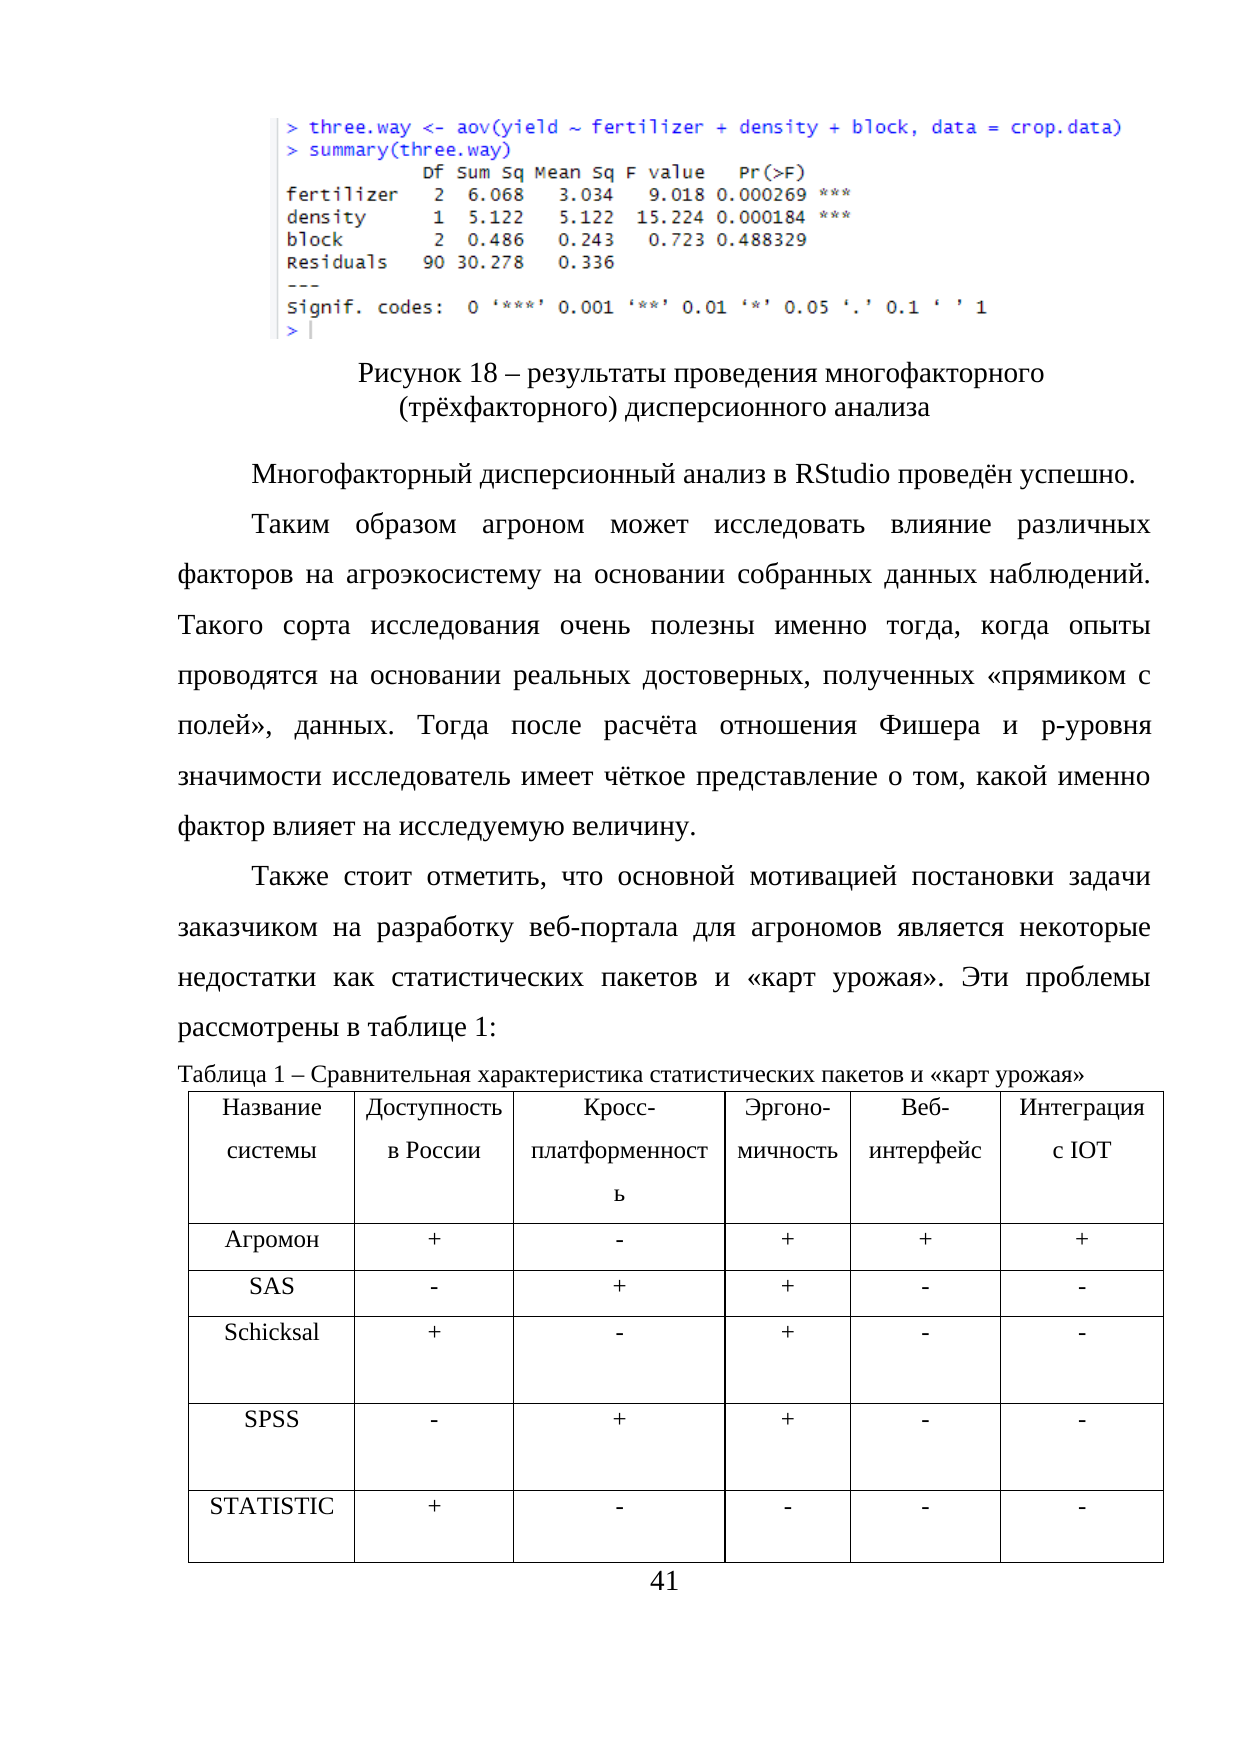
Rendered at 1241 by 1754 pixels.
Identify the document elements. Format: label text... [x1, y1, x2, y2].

text Многофакторный дисперсионный анализ в RStudio проведён успешно. [177, 456, 1152, 489]
table_cell SAS [189, 1271, 354, 1316]
text Также стоит отметить, что основной мотивацией постановки задачи заказчиком на разработку веб-портала для агрономов является некоторые недостатки как статистических пакетов и «карт урожая». Эти проблемы рассмотрены в таблице 1: [177, 858, 1152, 1043]
table_cell Schicksal [189, 1317, 354, 1403]
text Таблица 1 – Сравнительная характеристика статистических пакетов и «карт урожая» [177, 1059, 1152, 1088]
table_cell - [1001, 1404, 1163, 1490]
table_cell + [1001, 1224, 1163, 1270]
table_header Интеграция с IOT [1001, 1092, 1163, 1223]
table_cell - [355, 1404, 513, 1490]
table_cell - [851, 1271, 1000, 1316]
table_cell - [514, 1317, 724, 1403]
table_cell - [1001, 1491, 1163, 1562]
table_cell + [726, 1317, 850, 1403]
table_header Доступность в России [355, 1092, 513, 1223]
table_header Веб- интерфейс [851, 1092, 1000, 1223]
table_cell - [1001, 1271, 1163, 1316]
table_cell - [851, 1491, 1000, 1562]
table_header Кросс-платформенность [514, 1092, 724, 1223]
table_cell - [851, 1404, 1000, 1490]
text Таким образом агроном может исследовать влияние различных факторов на агроэкосистему на основании собранных данных наблюдений. Такого сорта исследования очень полезны именно тогда, когда опыты проводятся на основании реальных достоверных, полученных «прямиком с полей», данных. Тогда после расчёта отношения Фишера и p-уровня значимости исследователь имеет чёткое представление о том, какой именно фактор влияет на исследуемую величину. [177, 506, 1152, 842]
table_cell Агромон [189, 1224, 354, 1270]
table_cell + [355, 1224, 513, 1270]
table_cell + [514, 1271, 724, 1316]
table_cell + [726, 1404, 850, 1490]
table_cell - [514, 1224, 724, 1270]
table_header Эргоно- мичность [726, 1092, 850, 1223]
table_cell + [726, 1271, 850, 1316]
table_cell + [355, 1491, 513, 1562]
table_cell - [726, 1491, 850, 1562]
table_cell - [514, 1491, 724, 1562]
text Рисунок 18 – результаты проведения многофакторного (трёхфакторного) дисперсионного анализа [177, 355, 1152, 422]
table_header Название системы [189, 1092, 354, 1223]
table_cell - [1001, 1317, 1163, 1403]
table_cell - [355, 1271, 513, 1316]
table_cell + [355, 1317, 513, 1403]
table_cell + [726, 1224, 850, 1270]
table_cell - [851, 1317, 1000, 1403]
table_cell + [851, 1224, 1000, 1270]
table_cell SPSS [189, 1404, 354, 1490]
picture [270, 118, 1133, 339]
table_cell STATISTICA [189, 1491, 354, 1562]
table_cell + [514, 1404, 724, 1490]
